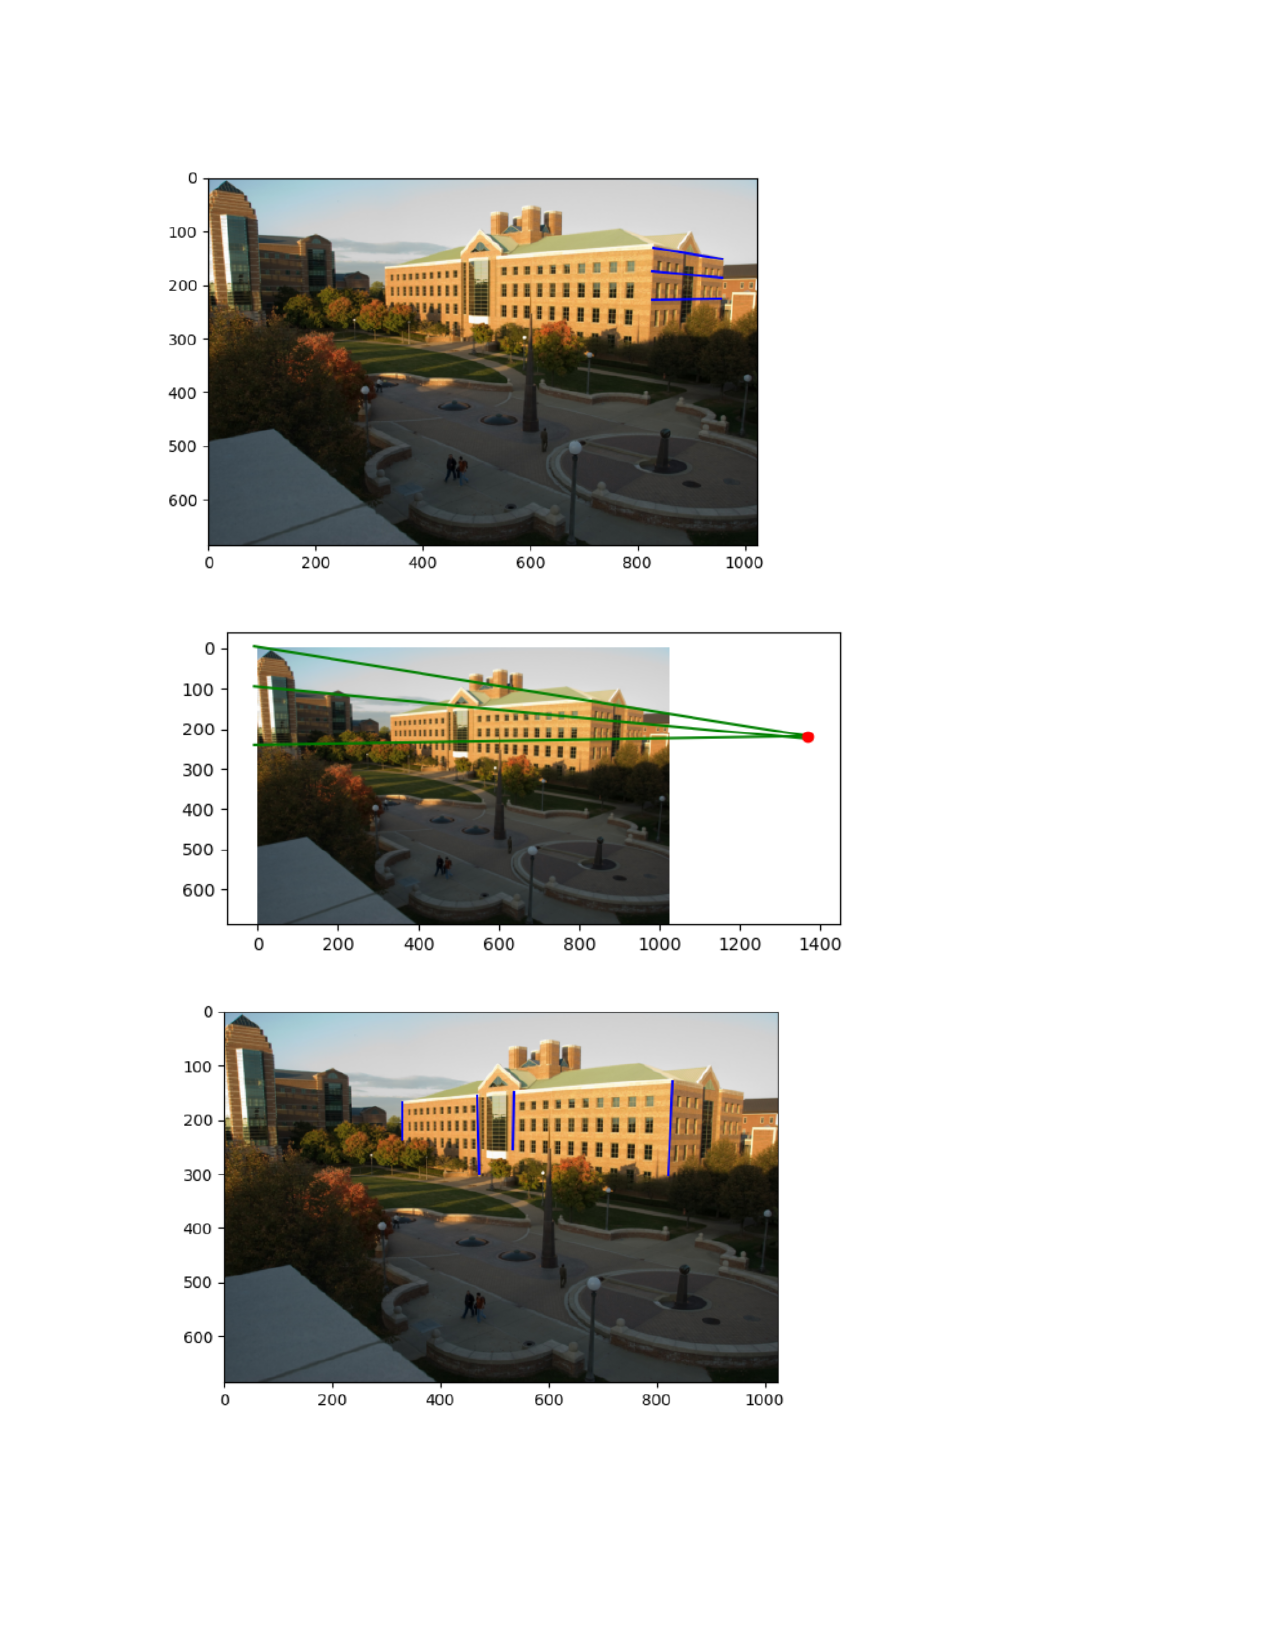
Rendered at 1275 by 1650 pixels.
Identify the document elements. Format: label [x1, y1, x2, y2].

picture [150, 996, 837, 1420]
picture [150, 150, 787, 587]
picture [150, 616, 873, 968]
